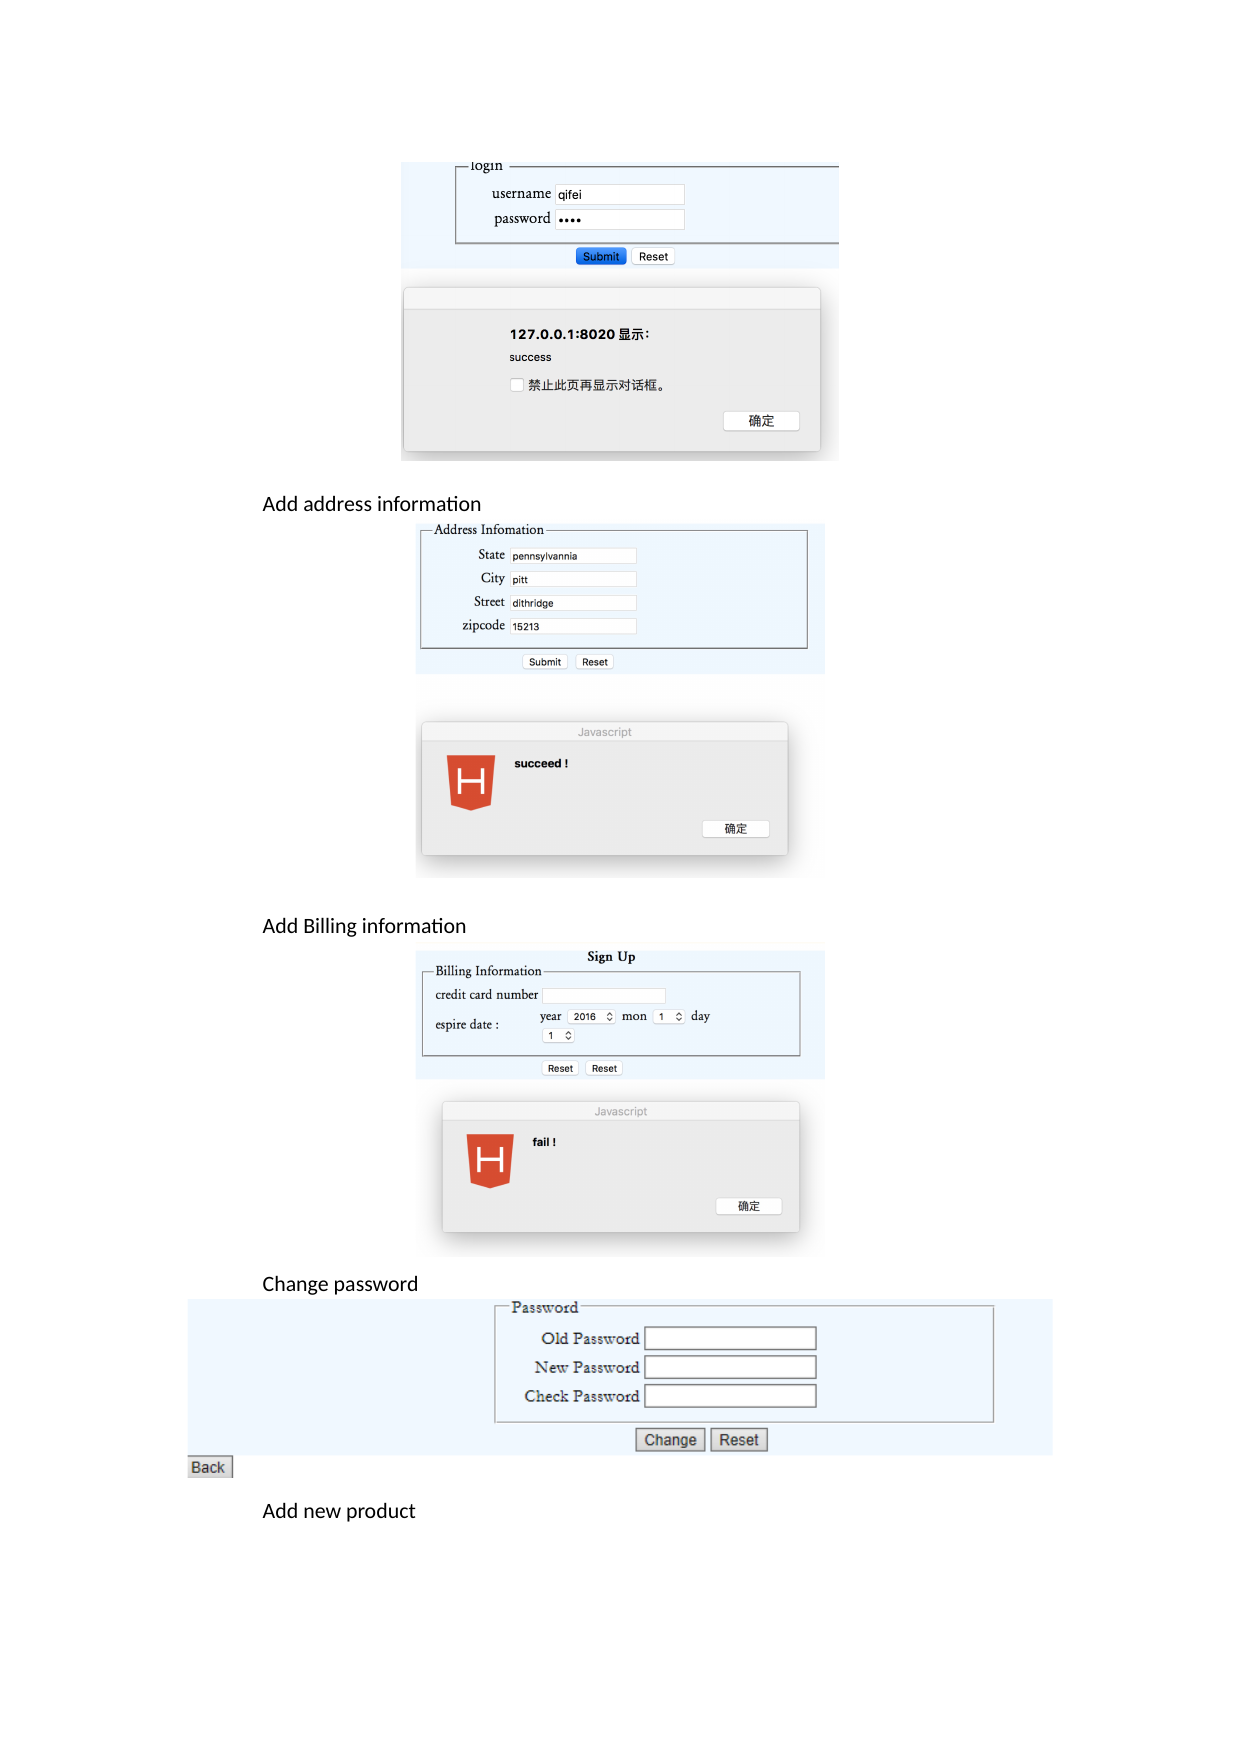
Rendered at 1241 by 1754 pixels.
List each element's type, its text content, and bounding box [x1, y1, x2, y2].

picture [415, 942, 825, 1257]
list Change password [262, 1267, 1053, 1299]
picture [401, 162, 839, 461]
list Add Billing information [262, 909, 1053, 942]
picture [415, 519, 825, 878]
list Add new product [262, 1494, 1053, 1527]
list Add address information [262, 487, 1053, 519]
picture [187, 1299, 1053, 1478]
